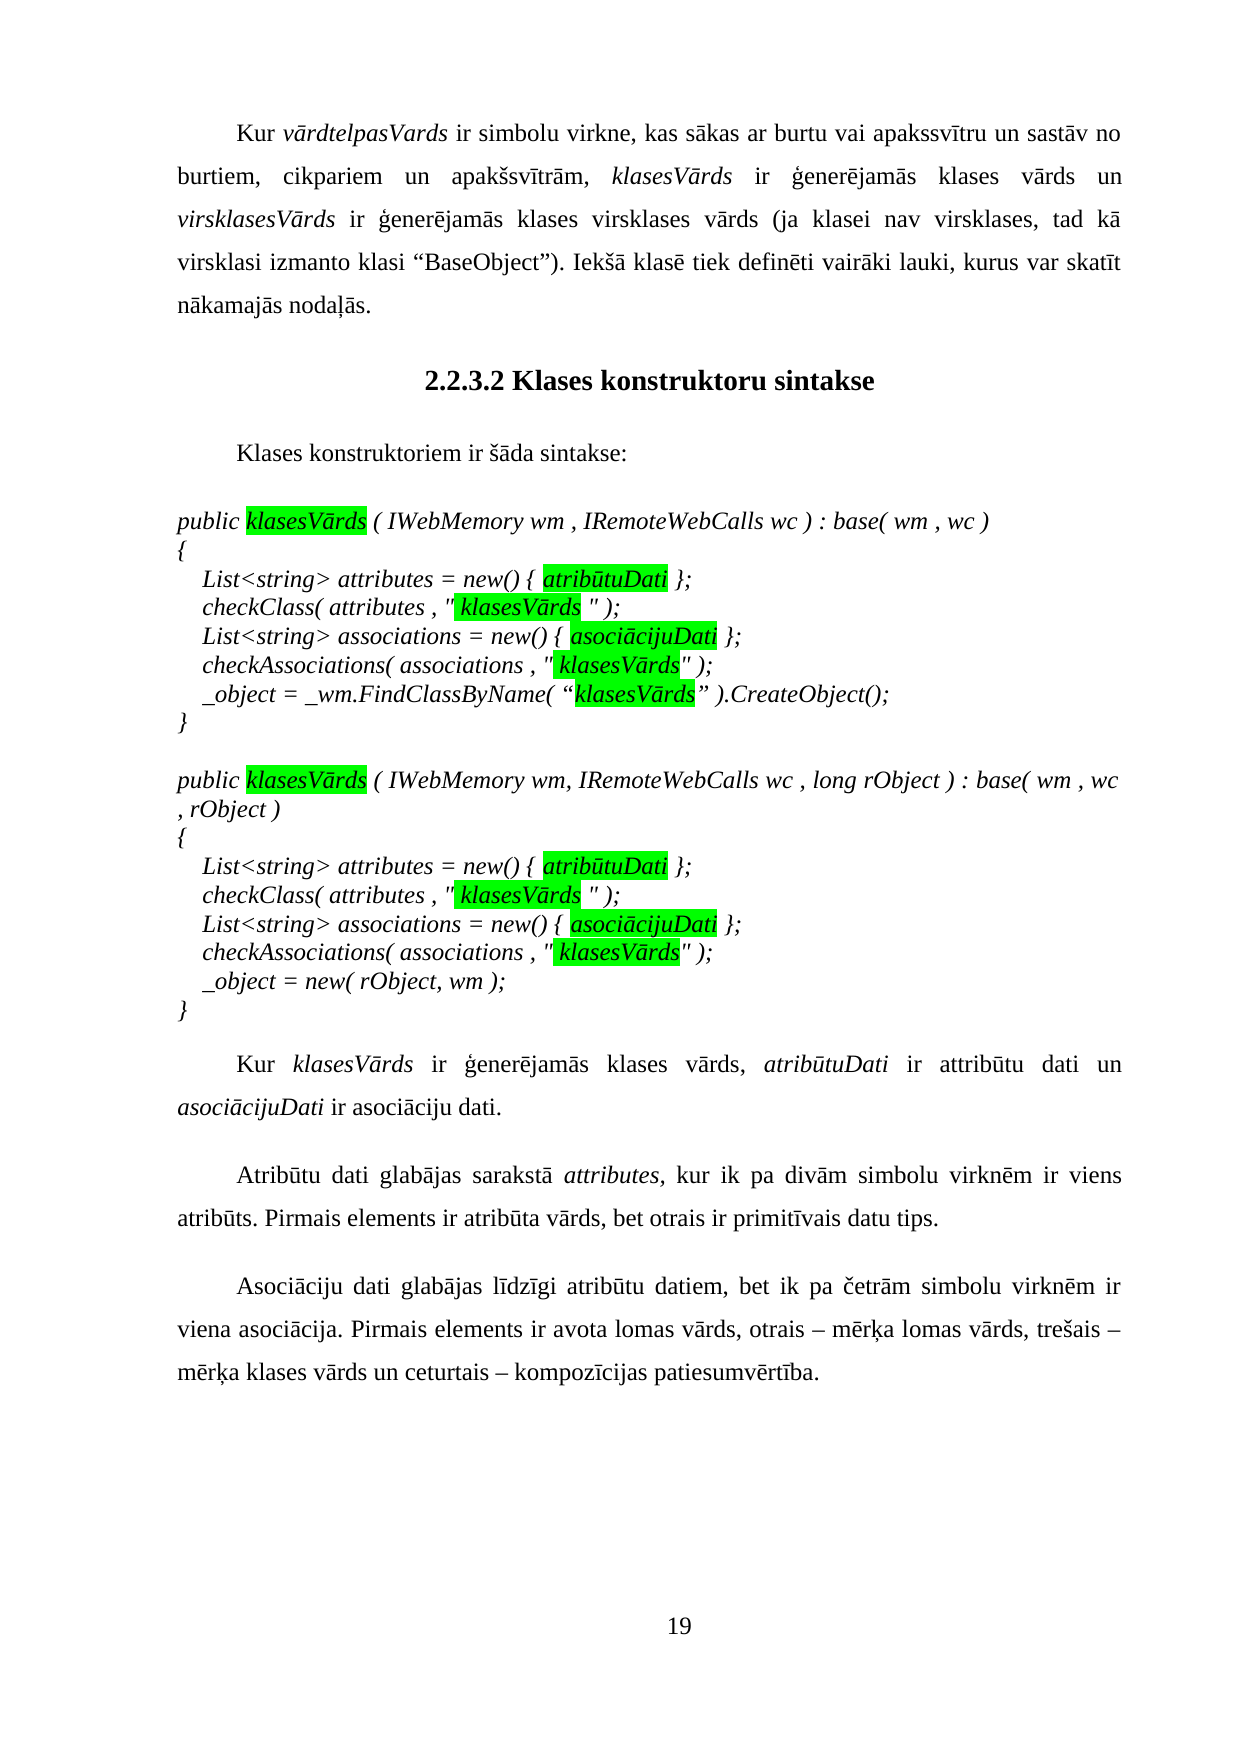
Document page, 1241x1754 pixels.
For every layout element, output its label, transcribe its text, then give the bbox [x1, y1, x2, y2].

text List<string> attributes = new() { atribūtuDati }; [177, 564, 543, 592]
text { [177, 535, 1122, 564]
text checkAssociations( associations , " klasesVārds" ); [680, 650, 1122, 679]
text _object = _wm.FindClassByName( “klasesVārds” ).CreateObject(); [177, 679, 575, 707]
text Kur vārdtelpasVards ir simbolu virkne, kas sākas ar burtu vai apakssvītru un sastāv no burtiem, cikpariem un apakšsvītrām, klasesVārds ir ģenerējamās klases vārds un virsklasesVārds ir ģenerējamās klases virsklases vārds (ja klasei nav virsklases, tad kā virsklasi izmanto klasi “BaseObject”). Iekšā klasē tiek definēti vairāki lauki, kurus var skatīt nākamajās nodaļās. [177, 118, 1122, 319]
text } [177, 707, 1122, 736]
text List<string> attributes = new() { atribūtuDati }; [668, 564, 1122, 592]
text checkClass( attributes , " klasesVārds " ); [177, 880, 454, 909]
text Asociāciju dati glabājas līdzīgi atribūtu datiem, bet ik pa četrām simbolu virknēm ir viena asociācija. Pirmais elements ir avota lomas vārds, otrais – mērķa lomas vārds, trešais – mērķa klases vārds un ceturtais – kompozīcijas patiesumvērtība. [177, 1271, 1122, 1386]
subtitle 2.2.3.2 Klases konstruktoru sintakse [177, 363, 1122, 396]
text checkAssociations( associations , " klasesVārds" ); [177, 650, 553, 679]
text } [177, 995, 1122, 1024]
text public klasesVārds ( IWebMemory wm , IRemoteWebCalls wc ) : base( wm , wc ) [367, 506, 1122, 535]
text Atribūtu dati glabājas sarakstā attributes, kur ik pa divām simbolu virknēm ir viens atribūts. Pirmais elements ir atribūta vārds, bet otrais ir primitīvais datu tips. [177, 1160, 1122, 1232]
text checkClass( attributes , " klasesVārds " ); [177, 592, 1122, 621]
text List<string> associations = new() { asociācijuDati }; [717, 909, 1122, 937]
text checkAssociations( associations , " klasesVārds" ); [177, 937, 1122, 966]
text List<string> attributes = new() { atribūtuDati }; [668, 851, 1122, 880]
text List<string> associations = new() { asociācijuDati }; [177, 621, 570, 650]
text List<string> associations = new() { asociācijuDati }; [177, 909, 570, 937]
text _object = _wm.FindClassByName( “klasesVārds” ).CreateObject(); [695, 679, 1122, 707]
text public klasesVārds ( IWebMemory wm, IRemoteWebCalls wc , long rObject ) : base( wm , wc , rObject ) [177, 765, 1122, 822]
text _object = new( rObject, wm ); [177, 966, 1122, 995]
text { [177, 822, 1122, 851]
text List<string> associations = new() { asociācijuDati }; [717, 621, 1122, 650]
text List<string> attributes = new() { atribūtuDati }; [177, 851, 543, 880]
text checkClass( attributes , " klasesVārds " ); [581, 880, 1122, 909]
text Kur klasesVārds ir ģenerējamās klases vārds, atribūtuDati ir attribūtu dati un asociācijuDati ir asociāciju dati. [177, 1049, 1122, 1121]
text Klases konstruktoriem ir šāda sintakse: [177, 438, 1122, 467]
